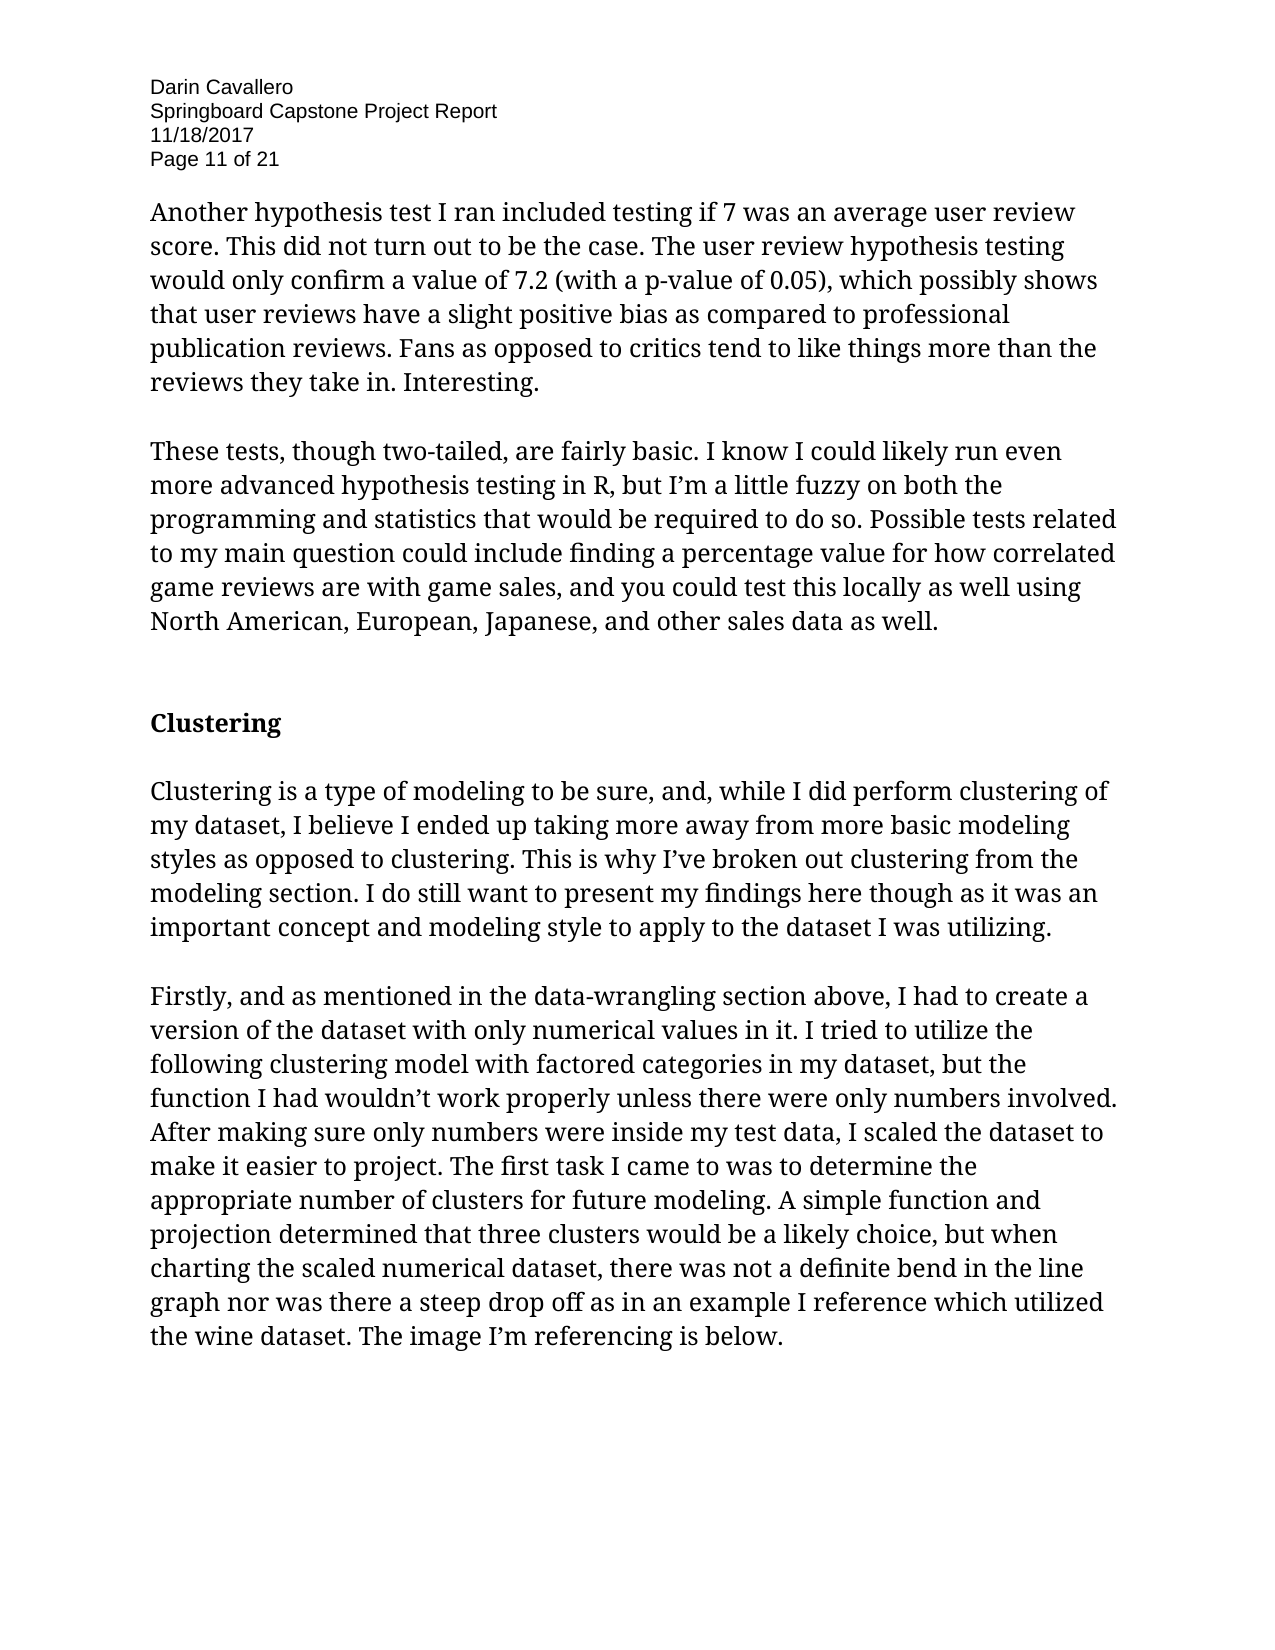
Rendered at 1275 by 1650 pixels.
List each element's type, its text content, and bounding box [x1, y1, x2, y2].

text These tests, though two-tailed, are fairly basic. I know I could likely run even more advanced hypothesis testing in R, but I’m a little fuzzy on both the programming and statistics that would be required to do so. Possible tests related to my main question could include finding a percentage value for how correlated game reviews are with game sales, and you could test this locally as well using North American, European, Japanese, and other sales data as well. [150, 433, 1125, 638]
text Firstly, and as mentioned in the data-wrangling section above, I had to create a version of the dataset with only numerical values in it. I tried to utilize the following clustering model with factored categories in my dataset, but the function I had wouldn’t work properly unless there were only numbers involved. After making sure only numbers were inside my test data, I scaled the dataset to make it easier to project. The first task I came to was to determine the appropriate number of clusters for future modeling. A simple function and projection determined that three clusters would be a likely choice, but when charting the scaled numerical dataset, there was not a definite bend in the line graph nor was there a steep drop off as in an example I reference which utilized the wine dataset. The image I’m referencing is below. [150, 978, 1125, 1353]
text Another hypothesis test I ran included testing if 7 was an average user review score. This did not turn out to be the case. The user review hypothesis testing would only confirm a value of 7.2 (with a p-value of 0.05), which possibly shows that user reviews have a slight positive bias as compared to professional publication reviews. Fans as opposed to critics tend to like things more than the reviews they take in. Interesting. [150, 195, 1125, 399]
text Clustering [150, 706, 1125, 740]
text Clustering is a type of modeling to be sure, and, while I did perform clustering of my dataset, I believe I ended up taking more away from more basic modeling styles as opposed to clustering. This is why I’ve broken out clustering from the modeling section. I do still want to present my findings here though as it was an important concept and modeling style to apply to the dataset I was utilizing. [150, 774, 1125, 944]
